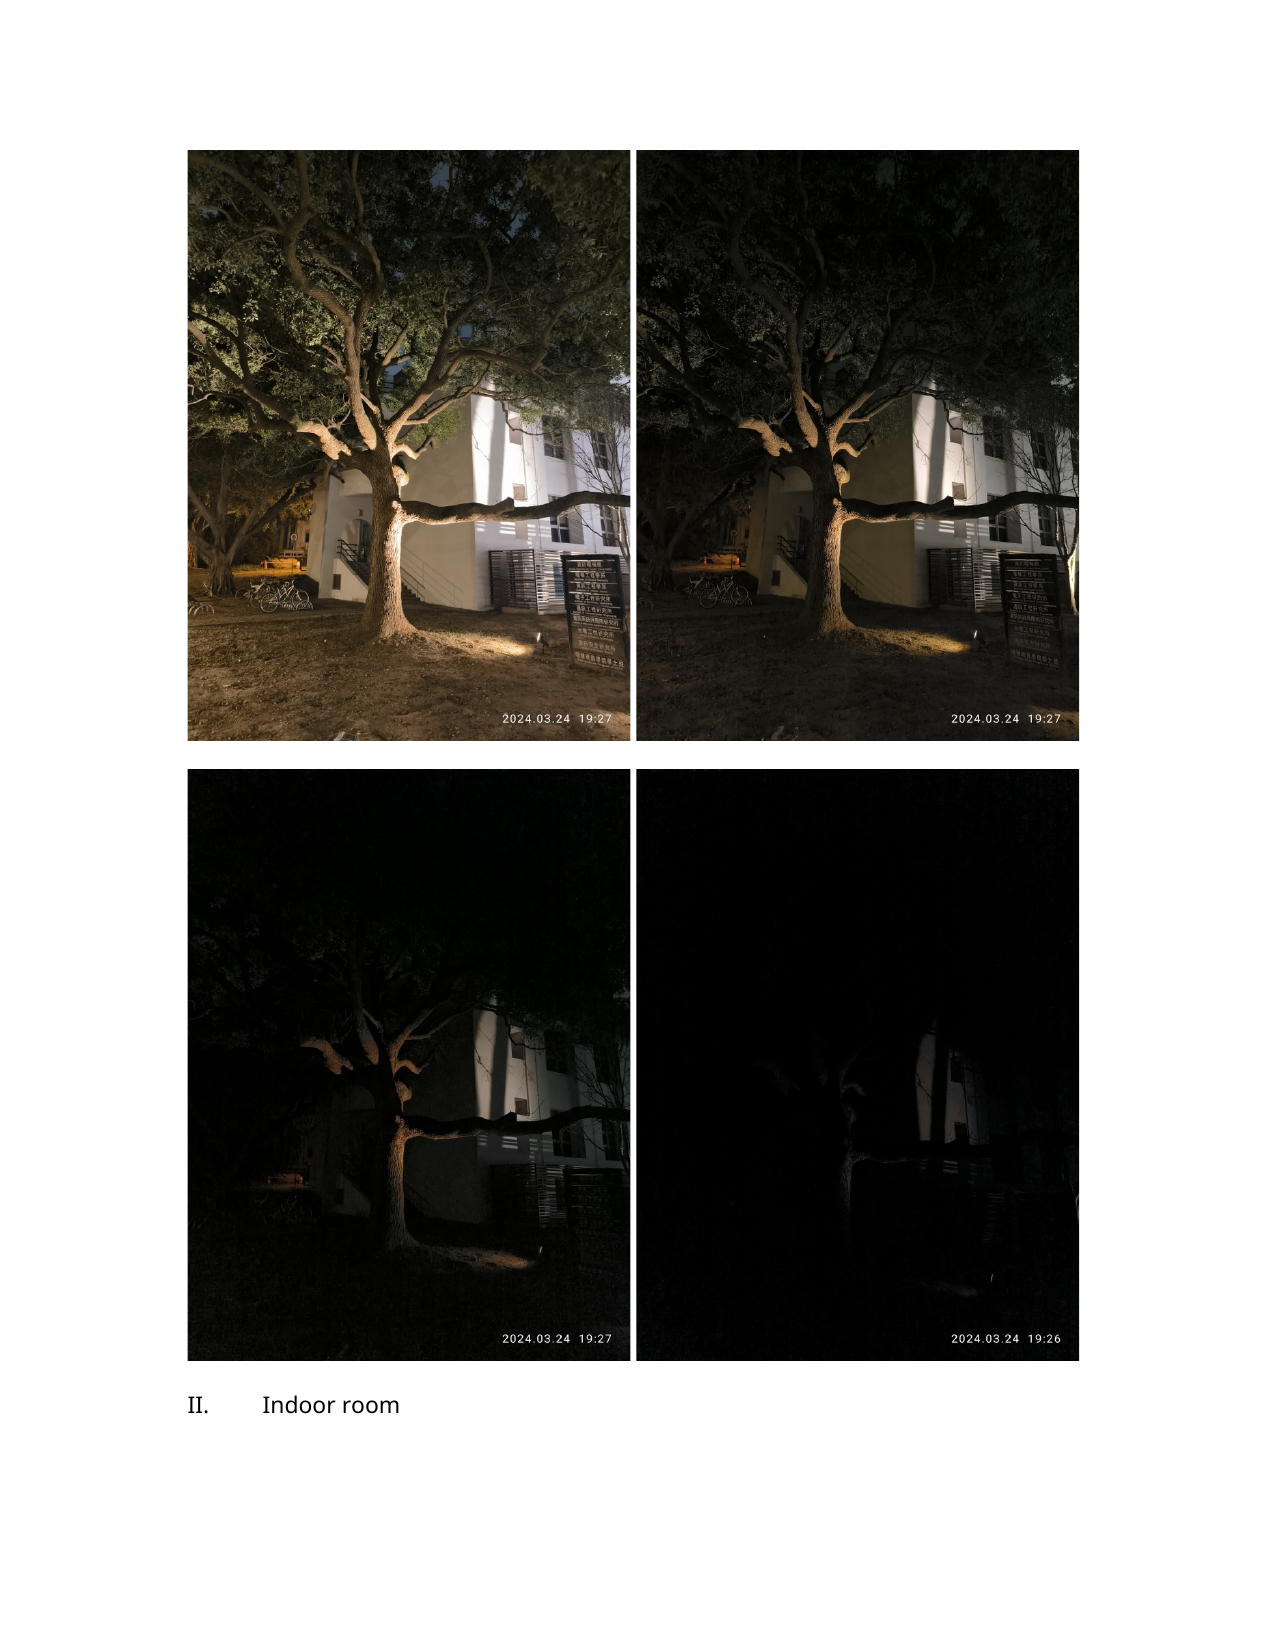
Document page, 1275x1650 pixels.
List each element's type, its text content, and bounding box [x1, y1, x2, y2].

picture [636, 150, 1080, 741]
picture [636, 769, 1080, 1361]
picture [187, 769, 631, 1361]
picture [187, 150, 631, 741]
list Indoor room [187, 1389, 1162, 1421]
